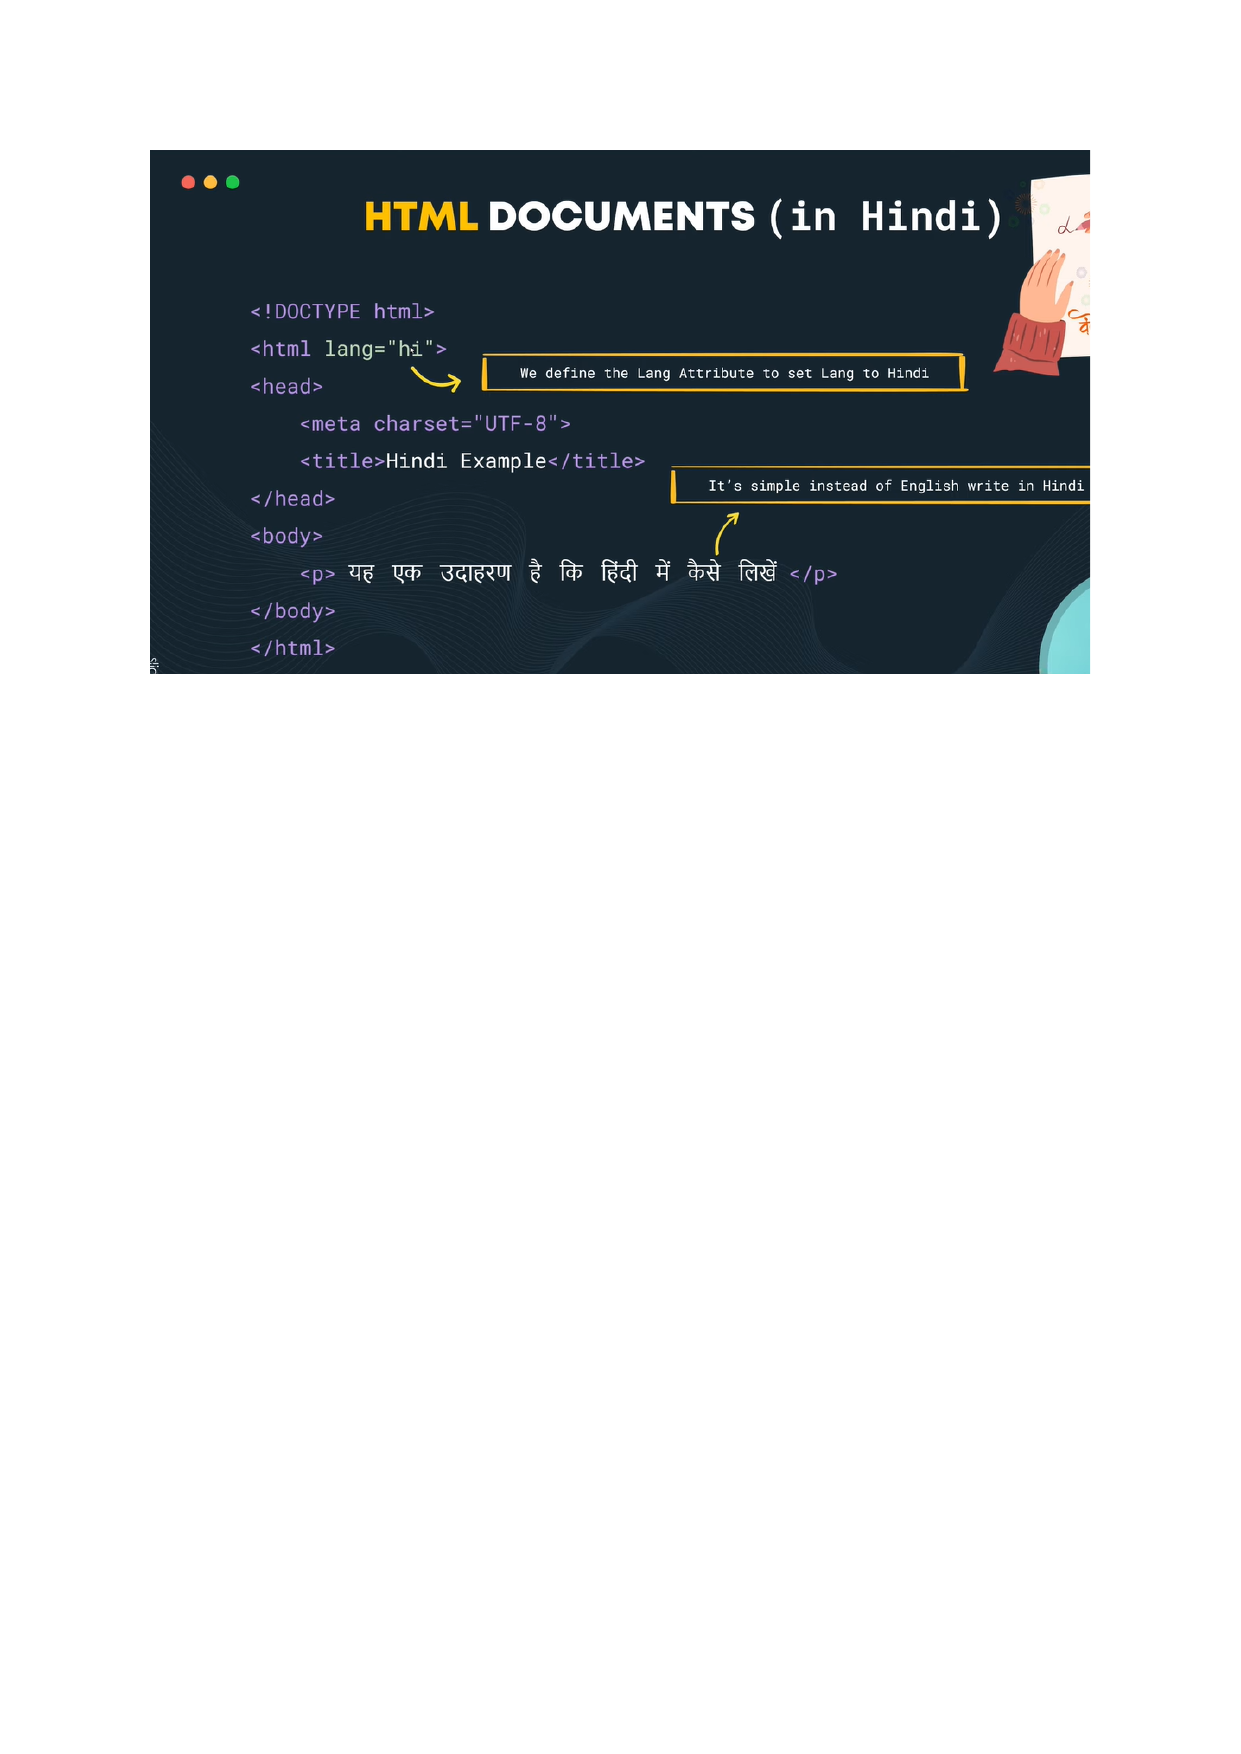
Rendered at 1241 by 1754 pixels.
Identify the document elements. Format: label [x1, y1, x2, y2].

picture [150, 150, 1091, 674]
